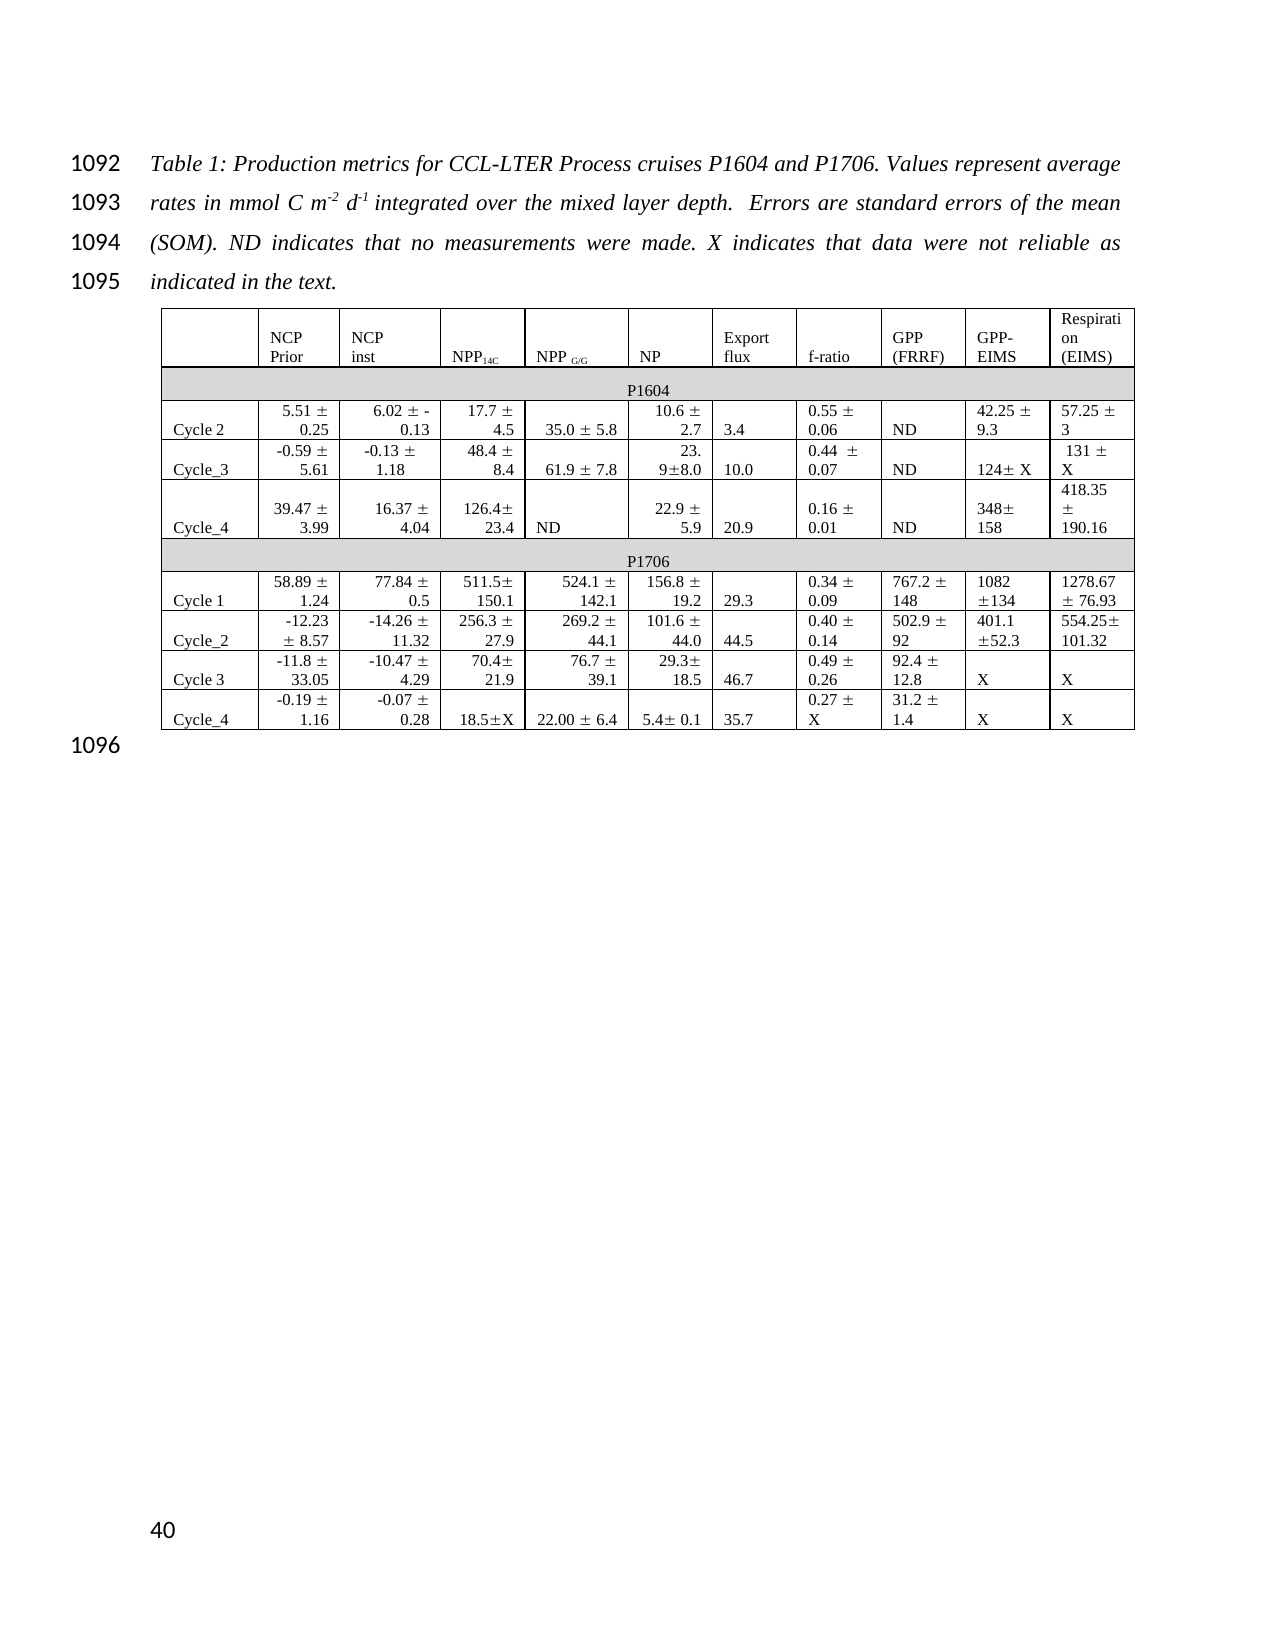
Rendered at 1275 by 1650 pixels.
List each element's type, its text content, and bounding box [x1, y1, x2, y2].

table_cell -0.07 0.28 [340, 690, 440, 729]
table_header NCP Prior [259, 309, 339, 366]
table_cell 92.4 12.8 [882, 651, 965, 689]
table_cell 22.00 6.4 [526, 690, 628, 729]
table_cell 0.34 0.09 [797, 572, 881, 610]
table_cell Cycle 2 [162, 401, 258, 439]
table_cell 77.84 0.5 [340, 572, 440, 610]
table_cell 46.7 [713, 651, 796, 689]
table_cell 0.40 0.14 [797, 611, 881, 650]
table_header NCP inst [340, 309, 440, 366]
table_cell 48.4 8.4 [441, 440, 524, 479]
table_cell 10.6 2.7 [629, 401, 712, 439]
table_cell Cycle_3 [162, 440, 258, 479]
table_cell 101.6 44.0 [629, 611, 712, 650]
table_cell 58.89 1.24 [259, 572, 339, 610]
table_cell 5.51 0.25 [259, 401, 339, 439]
table_cell 29.3 [713, 572, 796, 610]
table_cell 61.9 7.8 [526, 440, 628, 479]
table_cell 35.7 [713, 690, 796, 729]
table_cell 0.55 0.06 [797, 401, 881, 439]
table_cell 20.9 [713, 480, 796, 537]
table_header f-ratio [797, 309, 881, 366]
table_cell 256.3 27.9 [441, 611, 524, 650]
table_cell ND [882, 480, 965, 537]
table_header Export flux [713, 309, 796, 366]
table_cell ND [526, 480, 628, 537]
table_cell Cycle 3 [162, 651, 258, 689]
table_cell 39.47 3.99 [259, 480, 339, 537]
table_cell 23.98.0 [629, 440, 712, 479]
table_cell 511.5 150.1 [441, 572, 524, 610]
table_cell 10.0 [713, 440, 796, 479]
table_cell 502.9 92 [882, 611, 965, 650]
table_cell 17.7 4.5 [441, 401, 524, 439]
table_header NP [629, 309, 712, 366]
text Table 1: Production metrics for CCL-LTER Process cruises P1604 and P1706. Values represent average rates in mmol C m-2 d-1 integrated over the mixed layer depth. Errors are standard errors of the mean (SOM). ND indicates that no measurements were made. X indicates that data were not reliable as indicated in the text. [150, 150, 1125, 295]
table_header [162, 309, 258, 366]
table_cell 0.49 0.26 [797, 651, 881, 689]
table_cell X [1051, 690, 1134, 729]
table_cell 767.2 148 [882, 572, 965, 610]
table_cell P1706 [162, 539, 1134, 571]
table_cell 418.35 190.16 [1051, 480, 1134, 537]
table_cell 5.4 0.1 [629, 690, 712, 729]
table_cell ND [882, 401, 965, 439]
table_cell 269.2 44.1 [526, 611, 628, 650]
table_cell 18.5X [441, 690, 524, 729]
table_cell ND [882, 440, 965, 479]
table_cell 3.4 [713, 401, 796, 439]
table_cell X [966, 651, 1049, 689]
table_cell -0.19 1.16 [259, 690, 339, 729]
table_cell 0.27 X [797, 690, 881, 729]
table_cell Cycle_4 [162, 690, 258, 729]
table_cell 0.44 0.07 [797, 440, 881, 479]
table_header GPP (FRRF) [882, 309, 965, 366]
table_header NPP14C [441, 309, 524, 366]
table_cell 126.4 23.4 [441, 480, 524, 537]
table_cell 124 X [966, 440, 1049, 479]
table_cell X [1051, 651, 1134, 689]
table_cell Cycle_4 [162, 480, 258, 537]
table_cell 29.3 18.5 [629, 651, 712, 689]
table_cell -12.23 8.57 [259, 611, 339, 650]
table_cell 131 X [1051, 440, 1134, 479]
table_cell -10.47 4.29 [340, 651, 440, 689]
table_cell 42.25 9.3 [966, 401, 1049, 439]
table_cell 31.2 1.4 [882, 690, 965, 729]
table_cell 348 158 [966, 480, 1049, 537]
table_cell 0.16 0.01 [797, 480, 881, 537]
table_cell 16.37 4.04 [340, 480, 440, 537]
table_cell -0.13 1.18 [340, 440, 440, 479]
table_header NPP G/G [526, 309, 628, 366]
table_cell 554.25 101.32 [1051, 611, 1134, 650]
table_cell 6.02 -0.13 [340, 401, 440, 439]
table_cell 401.1 52.3 [966, 611, 1049, 650]
table_cell 76.7 39.1 [526, 651, 628, 689]
table_cell 524.1 142.1 [526, 572, 628, 610]
table_header Respiration (EIMS) [1051, 309, 1134, 366]
table_cell P1604 [162, 368, 1134, 400]
table_cell 70.4 21.9 [441, 651, 524, 689]
table_cell 44.5 [713, 611, 796, 650]
table_cell -0.59 5.61 [259, 440, 339, 479]
table_cell 1082 134 [966, 572, 1049, 610]
table_cell 22.9 5.9 [629, 480, 712, 537]
table_cell Cycle 1 [162, 572, 258, 610]
table_cell 1278.67 76.93 [1051, 572, 1134, 610]
table_cell -14.26 11.32 [340, 611, 440, 650]
table_cell X [966, 690, 1049, 729]
table_cell -11.8 33.05 [259, 651, 339, 689]
table_cell 156.8 19.2 [629, 572, 712, 610]
table_cell 35.0 5.8 [526, 401, 628, 439]
table_header GPP-EIMS [966, 309, 1049, 366]
table_cell 57.25 3 [1051, 401, 1134, 439]
table_cell Cycle_2 [162, 611, 258, 650]
